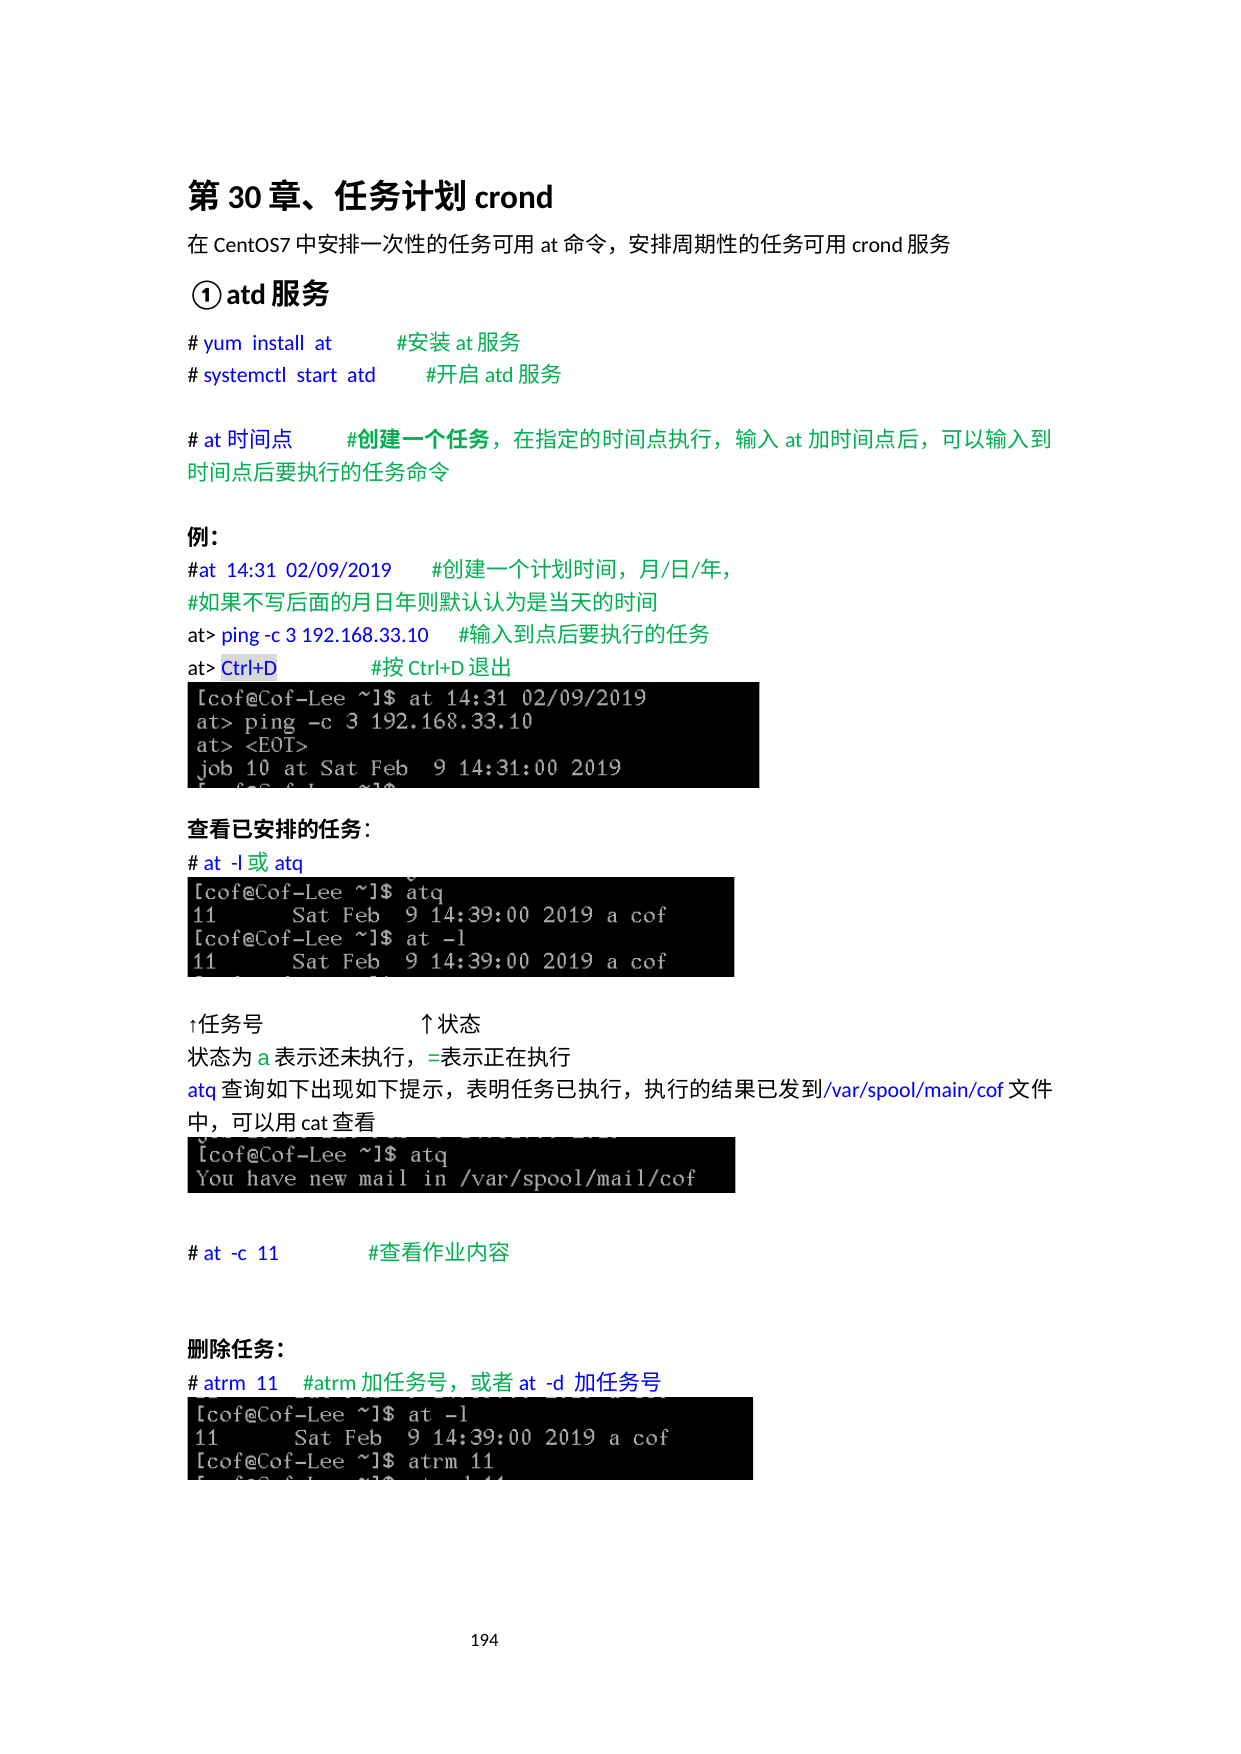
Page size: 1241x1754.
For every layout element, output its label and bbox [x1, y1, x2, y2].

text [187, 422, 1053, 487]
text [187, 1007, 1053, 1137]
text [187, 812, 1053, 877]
picture [187, 682, 760, 788]
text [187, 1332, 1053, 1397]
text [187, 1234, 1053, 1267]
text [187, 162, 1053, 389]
picture [187, 877, 735, 977]
picture [187, 1397, 754, 1480]
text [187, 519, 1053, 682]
picture [187, 1137, 736, 1193]
